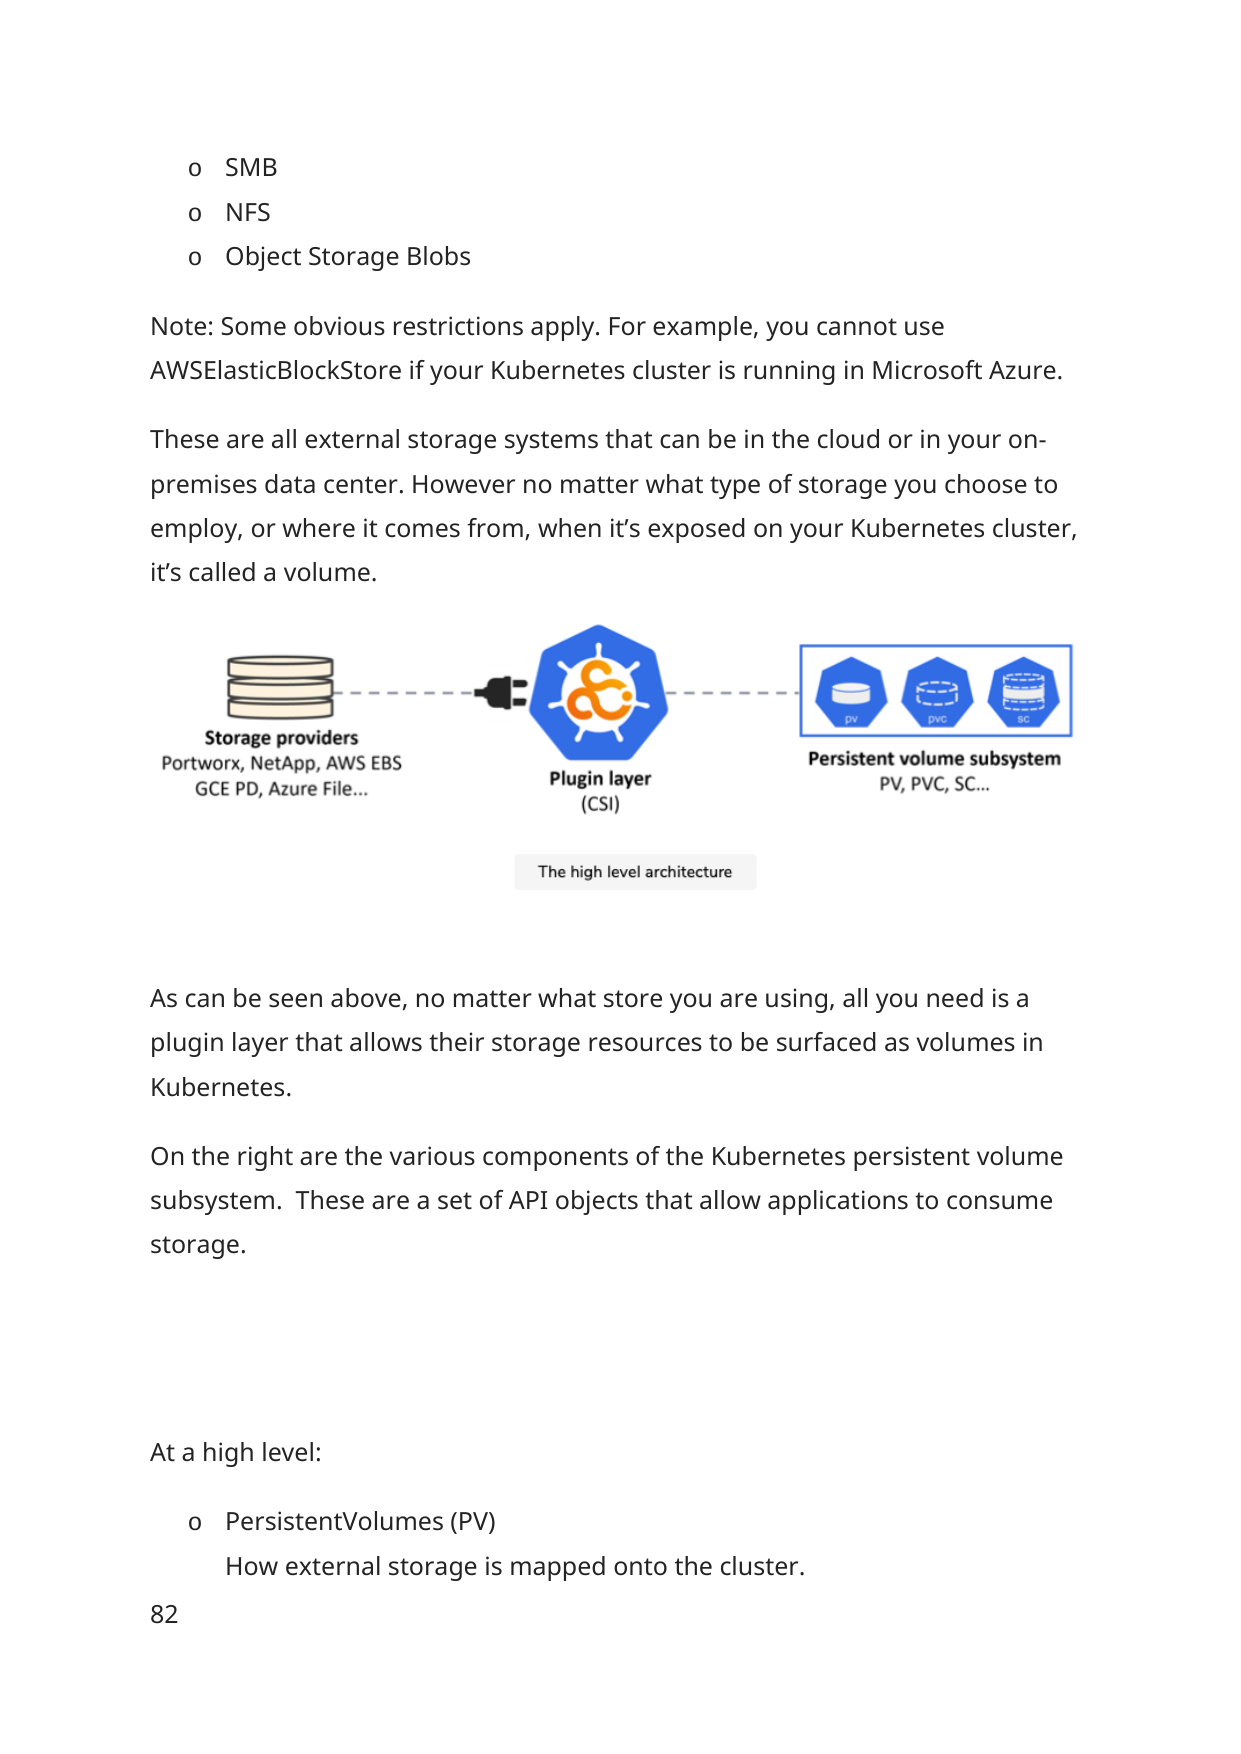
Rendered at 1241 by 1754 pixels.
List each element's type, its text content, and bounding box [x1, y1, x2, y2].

list How external storage is mapped onto the cluster. [225, 1548, 1090, 1583]
picture [150, 606, 1087, 902]
list NFS [187, 194, 1090, 229]
list SMB [187, 150, 1090, 184]
text These are all external storage systems that can be in the cloud or in your on-premises data center. However no matter what type of storage you choose to employ, or where it comes from, when it’s exposed on your Kubernetes cluster, it’s called a volume. [150, 422, 1090, 589]
text On the right are the various components of the Kubernetes persistent volume subsystem. These are a set of API objects that allow applications to consume storage. [150, 1138, 1090, 1261]
text Note: Some obvious restrictions apply. For example, you cannot use AWSElasticBlockStore if your Kubernetes cluster is running in Microsoft Azure. [150, 308, 1090, 387]
list Object Storage Blobs [187, 239, 1090, 273]
text At a high level: [150, 1435, 1090, 1469]
list PersistentVolumes (PV) [187, 1504, 1090, 1538]
